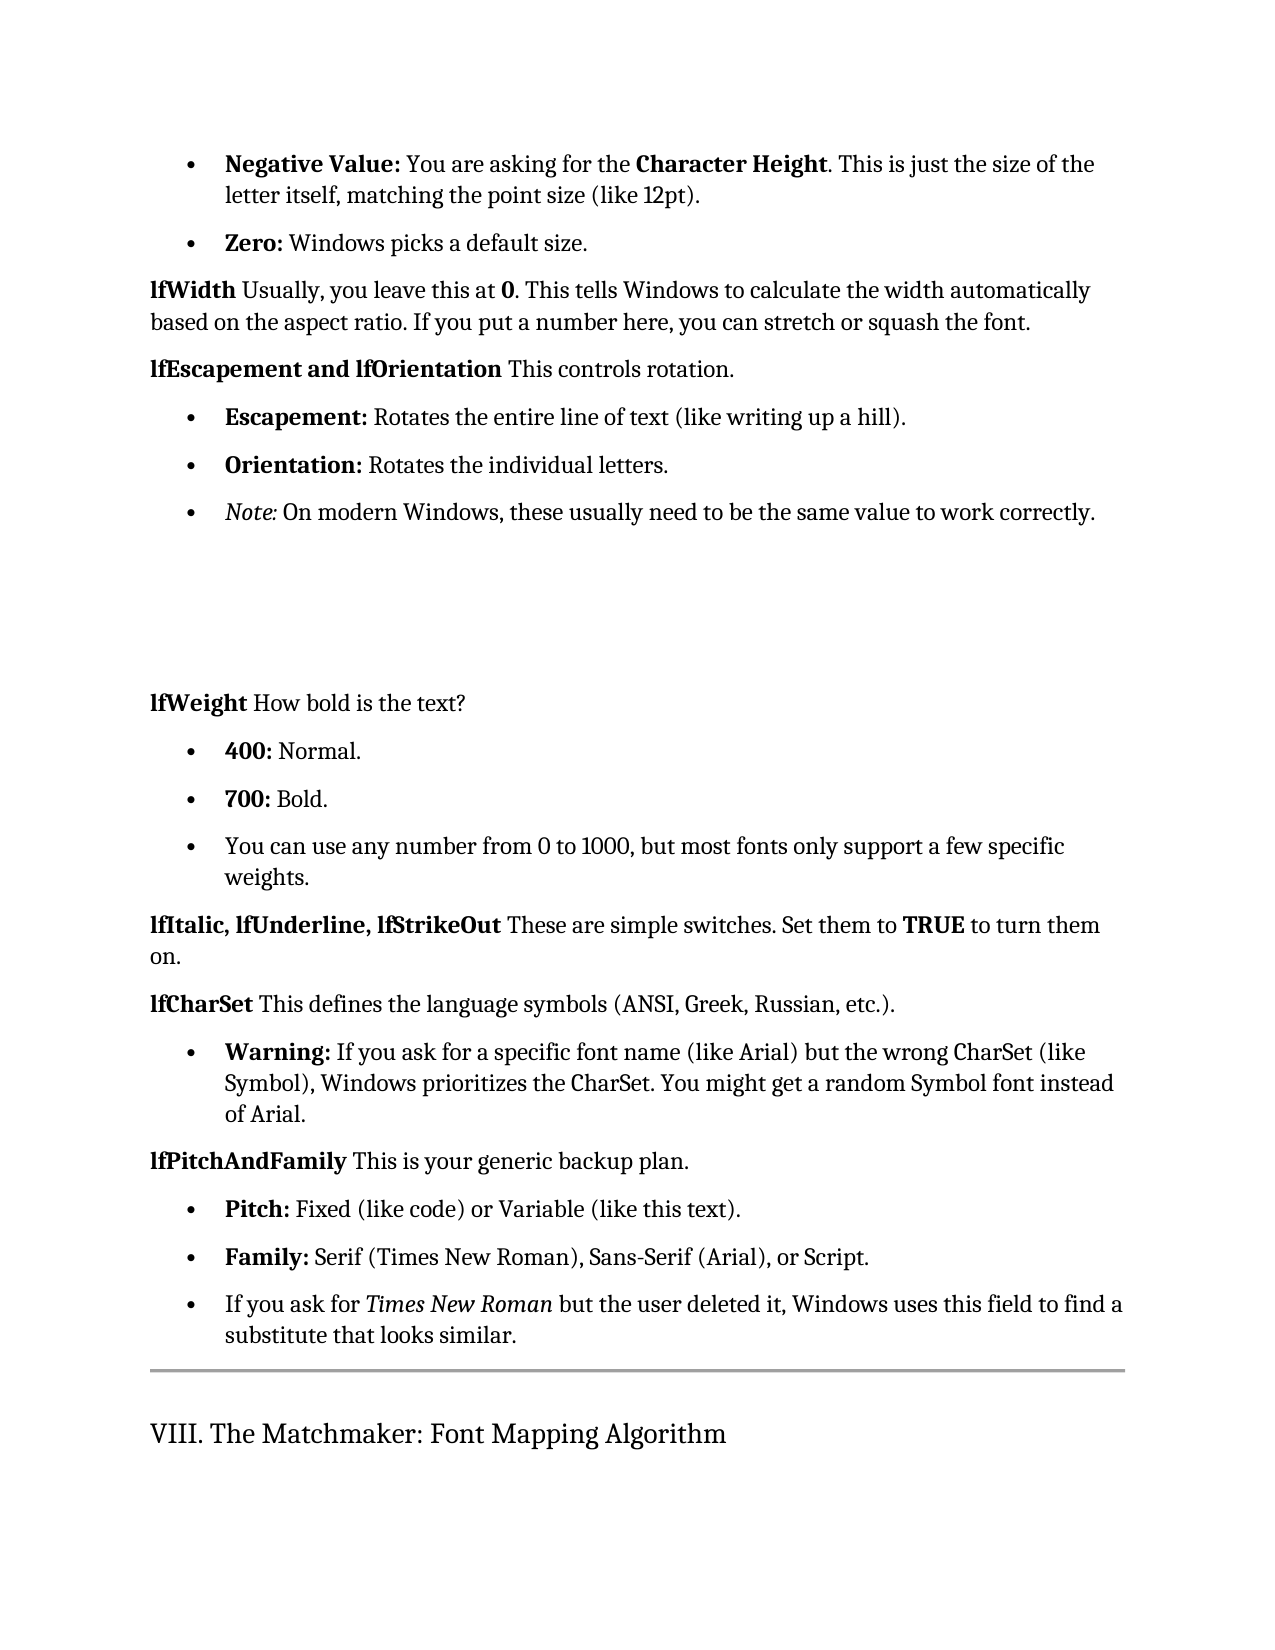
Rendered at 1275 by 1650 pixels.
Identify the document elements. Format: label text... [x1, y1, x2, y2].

text lfEscapement and lfOrientation This controls rotation. [150, 355, 1125, 384]
list Note: On modern Windows, these usually need to be the same value to work correctly. [187, 498, 1125, 527]
list Warning: If you ask for a specific font name (like Arial) but the wrong CharSet (like Symbol), Windows prioritizes the CharSet. You might get a random Symbol font instead of Arial. [187, 1037, 1125, 1128]
list Zero: Windows picks a default size. [187, 229, 1125, 257]
text lfPitchAndFamily This is your generic backup plan. [150, 1147, 1125, 1176]
list If you ask for Times New Roman but the user deleted it, Windows uses this field to find a substitute that looks similar. [187, 1290, 1125, 1350]
list Escapement: Rotates the entire line of text (like writing up a hill). [187, 403, 1125, 432]
list 700: Bold. [187, 784, 1125, 813]
list Family: Serif (Times New Roman), Sans-Serif (Arial), or Script. [187, 1243, 1125, 1271]
text lfWeight How bold is the text? [150, 689, 1125, 718]
list Pitch: Fixed (like code) or Variable (like this text). [187, 1195, 1125, 1224]
text lfItalic, lfUnderline, lfStrikeOut These are simple switches. Set them to TRUE to turn them on. [150, 911, 1125, 971]
list 400: Normal. [187, 737, 1125, 766]
list Orientation: Rotates the individual letters. [187, 451, 1125, 479]
list Negative Value: You are asking for the Character Height. This is just the size of the letter itself, matching the point size (like 12pt). [187, 150, 1125, 210]
text VIII. The Matchmaker: Font Mapping Algorithm [150, 1417, 1125, 1450]
text lfCharSet This defines the language symbols (ANSI, Greek, Russian, etc.). [150, 990, 1125, 1018]
text lfWidth Usually, you leave this at 0. This tells Windows to calculate the width automatically based on the aspect ratio. If you put a number here, you can stretch or squash the font. [150, 276, 1125, 336]
list You can use any number from 0 to 1000, but most fonts only support a few specific weights. [187, 832, 1125, 892]
